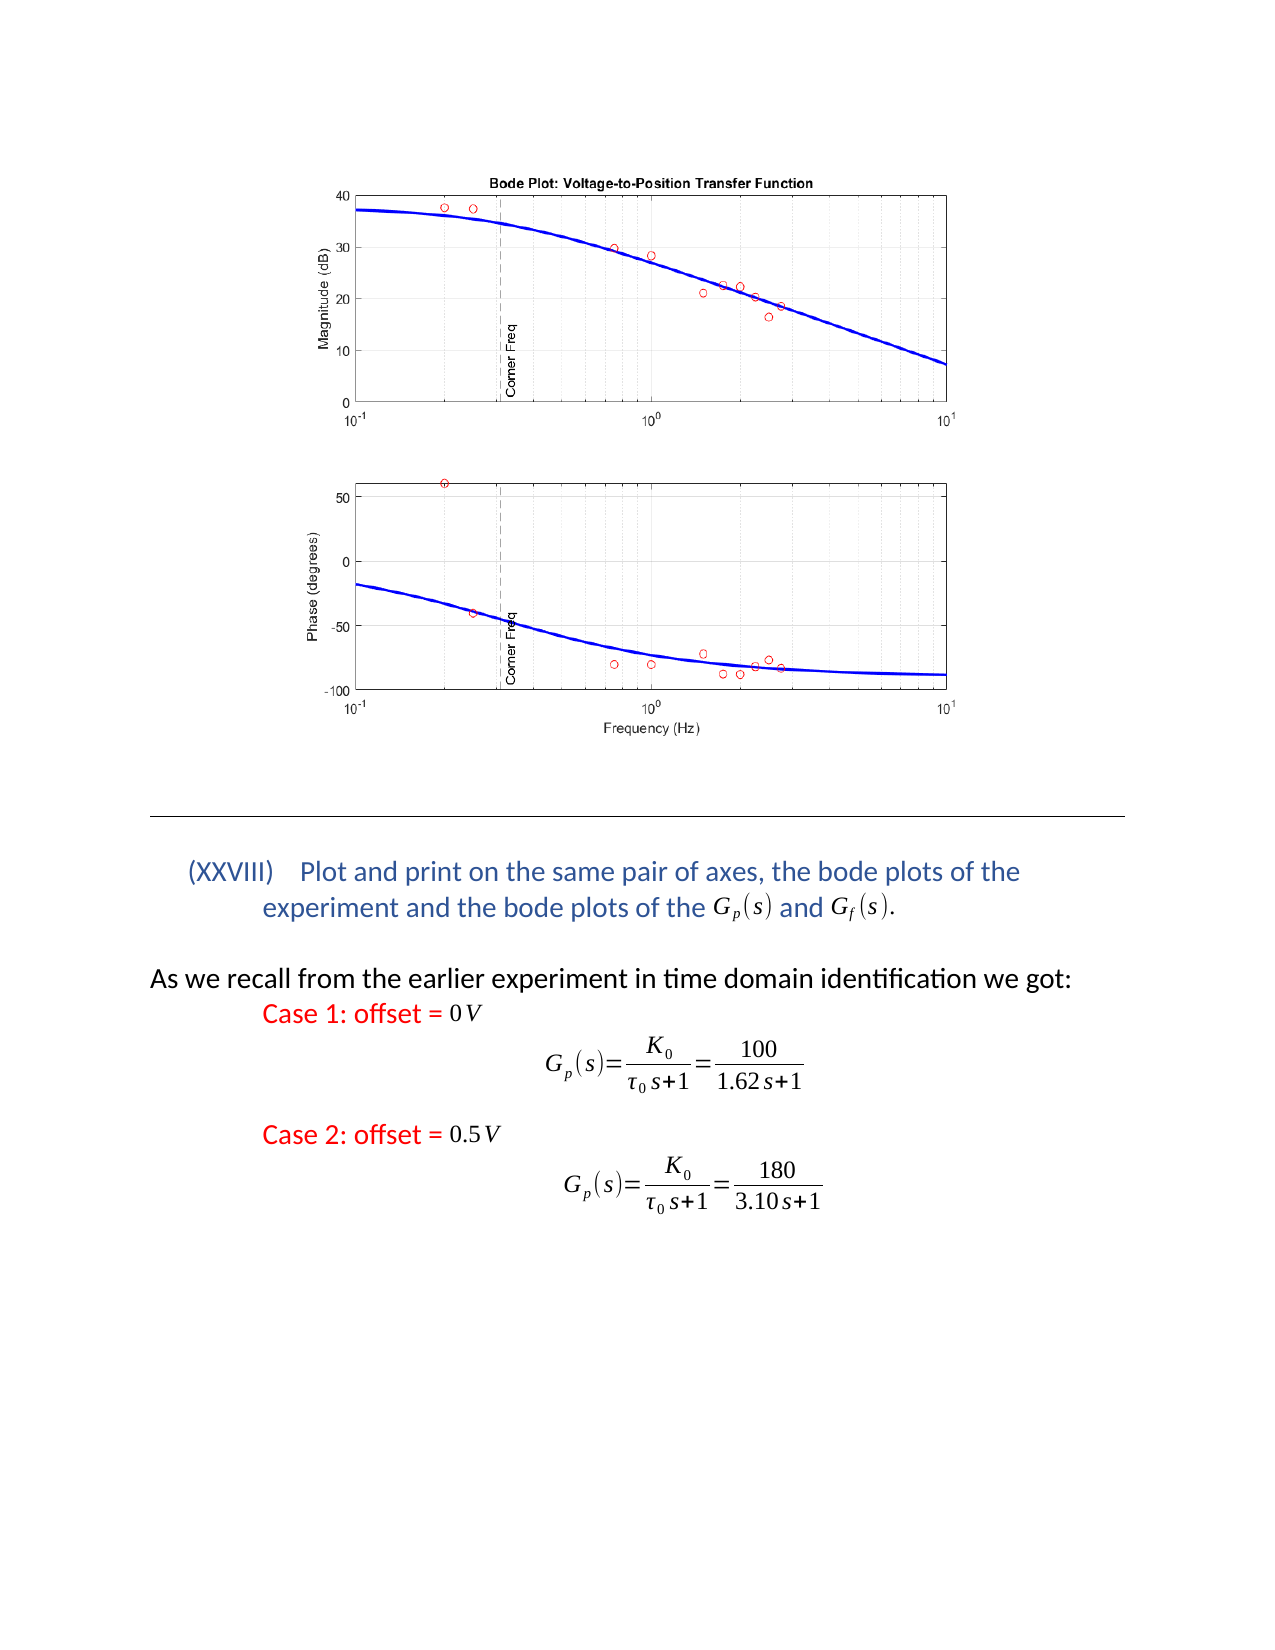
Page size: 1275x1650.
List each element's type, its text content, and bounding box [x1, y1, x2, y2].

picture [256, 150, 1019, 757]
list Plot and print on the same pair of axes, the bode plots of the experiment and the bode plots of the and [187, 853, 1125, 924]
text As we recall from the earlier experiment in time domain identification we got: [150, 960, 1125, 996]
text Case 2: offset = [262, 1116, 1125, 1152]
text Case 1: offset = [262, 996, 1125, 1031]
